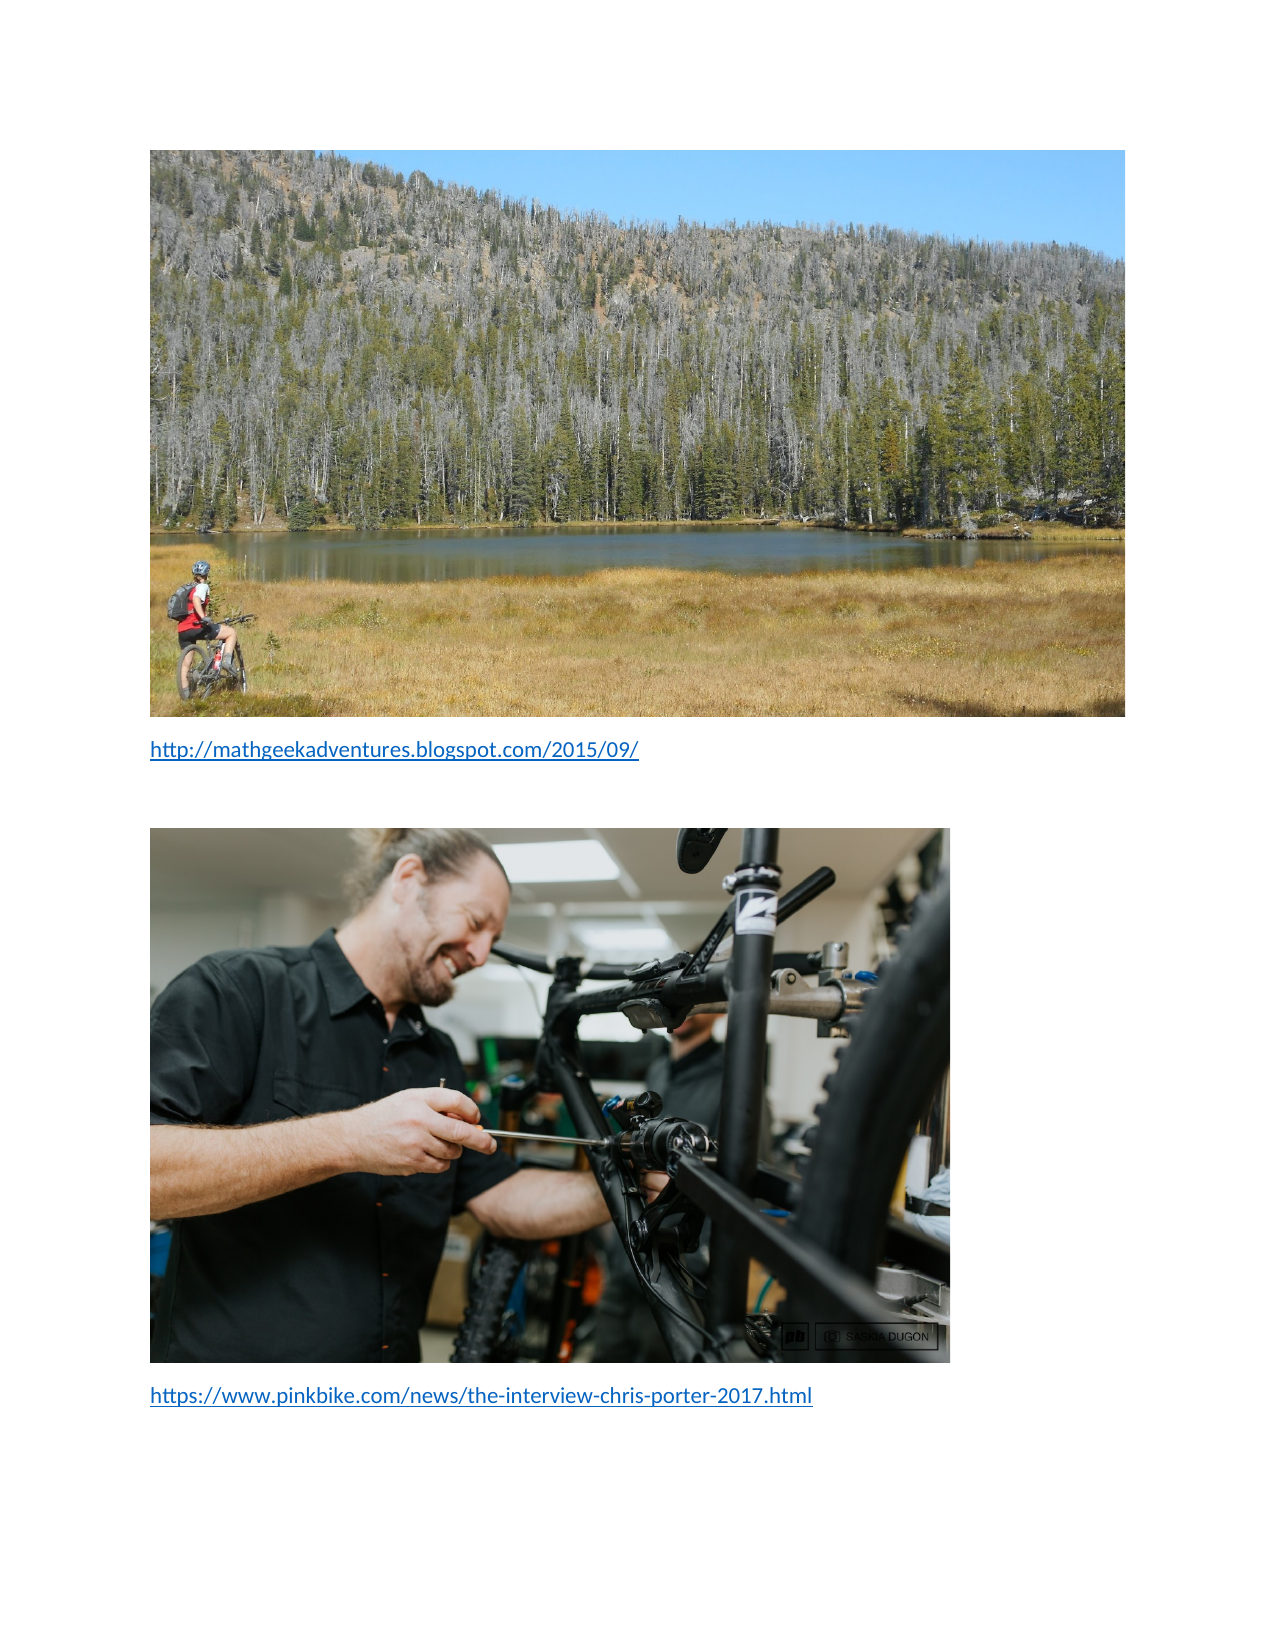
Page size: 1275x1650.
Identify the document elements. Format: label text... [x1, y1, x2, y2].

text http://mathgeekadventures.blogspot.com/2015/09/ [150, 735, 1125, 763]
text https://www.pinkbike.com/news/the-interview-chris-porter-2017.html [150, 1381, 1125, 1409]
picture [150, 150, 1125, 717]
picture [150, 828, 951, 1363]
